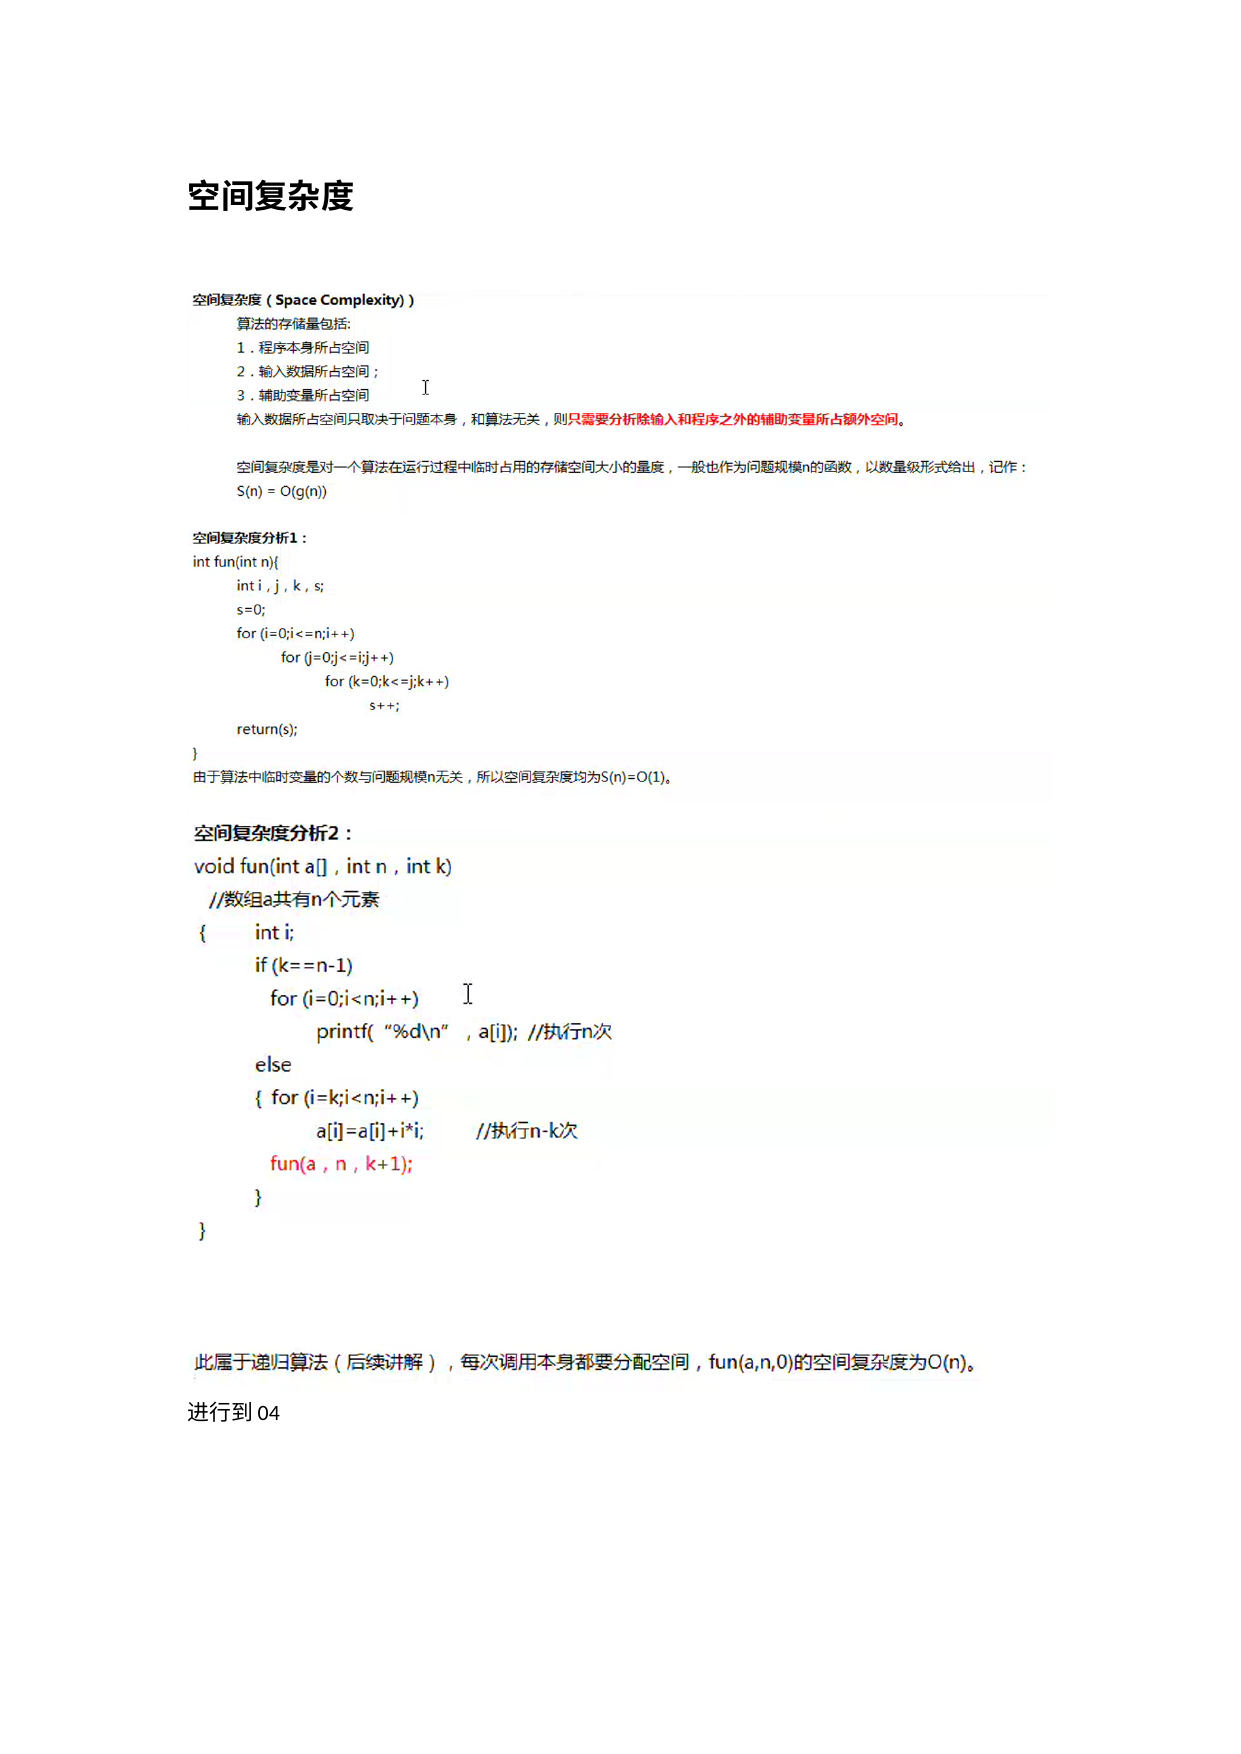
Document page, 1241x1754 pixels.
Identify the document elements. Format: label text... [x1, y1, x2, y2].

picture [187, 809, 1053, 1392]
picture [187, 289, 1053, 804]
subtitle 空间复杂度 [187, 162, 1053, 227]
text 进行到04 [187, 1394, 1053, 1427]
